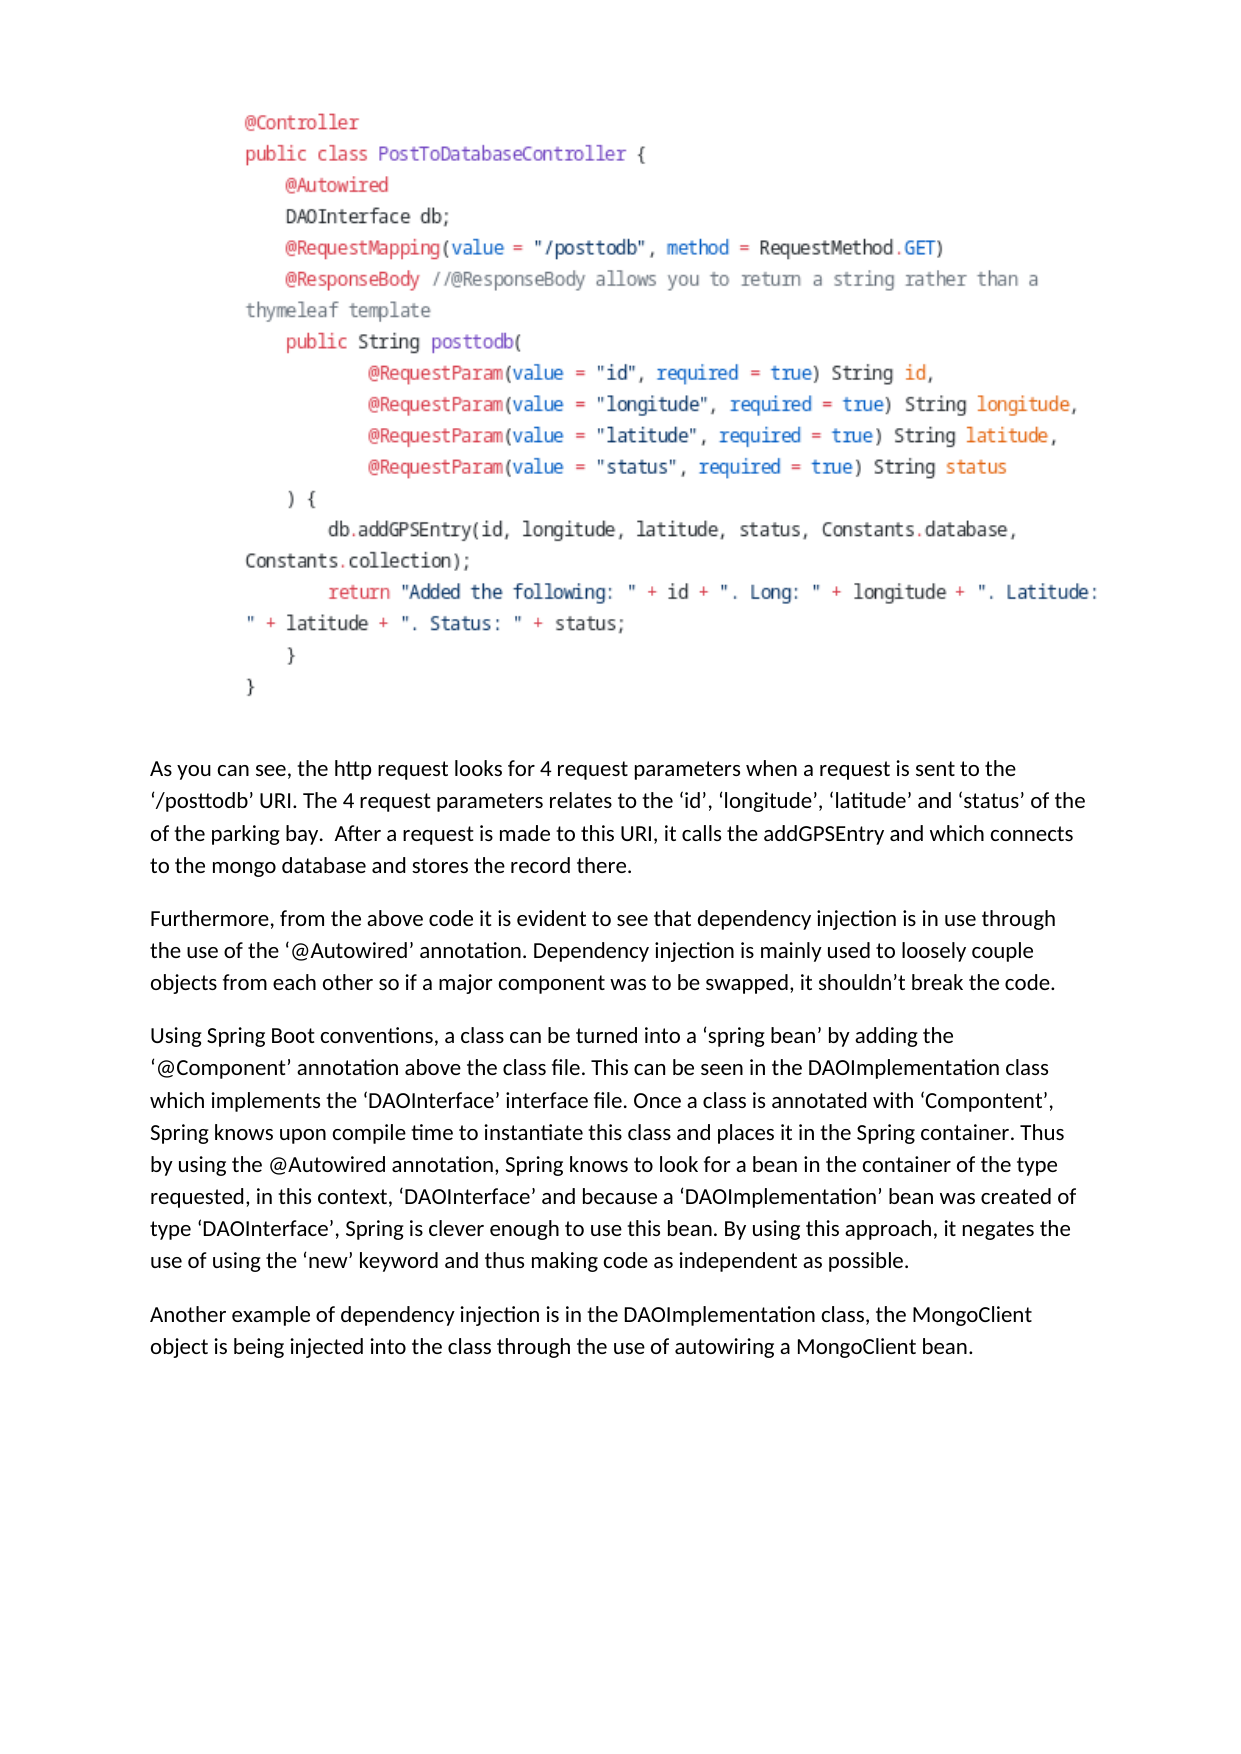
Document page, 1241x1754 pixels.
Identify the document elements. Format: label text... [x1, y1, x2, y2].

text Another example of dependency injection is in the DAOImplementation class, the MongoClient object is being injected into the class through the use of autowiring a MongoClient bean. [150, 1300, 1090, 1360]
text As you can see, the http request looks for 4 request parameters when a request is sent to the ‘/posttodb’ URI. The 4 request parameters relates to the ‘id’, ‘longitude’, ‘latitude’ and ‘status’ of the of the parking bay. After a request is made to this URI, it calls the addGPSEntry and which connects to the mongo database and stores the record there. [150, 103, 1090, 879]
text Using Spring Boot conventions, a class can be turned into a ‘spring bean’ by adding the ‘@Component’ annotation above the class file. This can be seen in the DAOImplementation class which implements the ‘DAOInterface’ interface file. Once a class is annotated with ‘Compontent’, Spring knows upon compile time to instantiate this class and places it in the Spring container. Thus by using the @Autowired annotation, Spring knows to look for a bean in the container of the type requested, in this context, ‘DAOInterface’ and because a ‘DAOImplementation’ bean was created of type ‘DAOInterface’, Spring is clever enough to use this bean. By using this approach, it negates the use of using the ‘new’ keyword and thus making code as independent as possible. [150, 1021, 1090, 1275]
text Furthermore, from the above code it is evident to see that dependency injection is in use through the use of the ‘@Autowired’ annotation. Dependency injection is mainly used to loosely couple objects from each other so if a major component was to be swapped, it shouldn’t break the code. [150, 904, 1090, 996]
